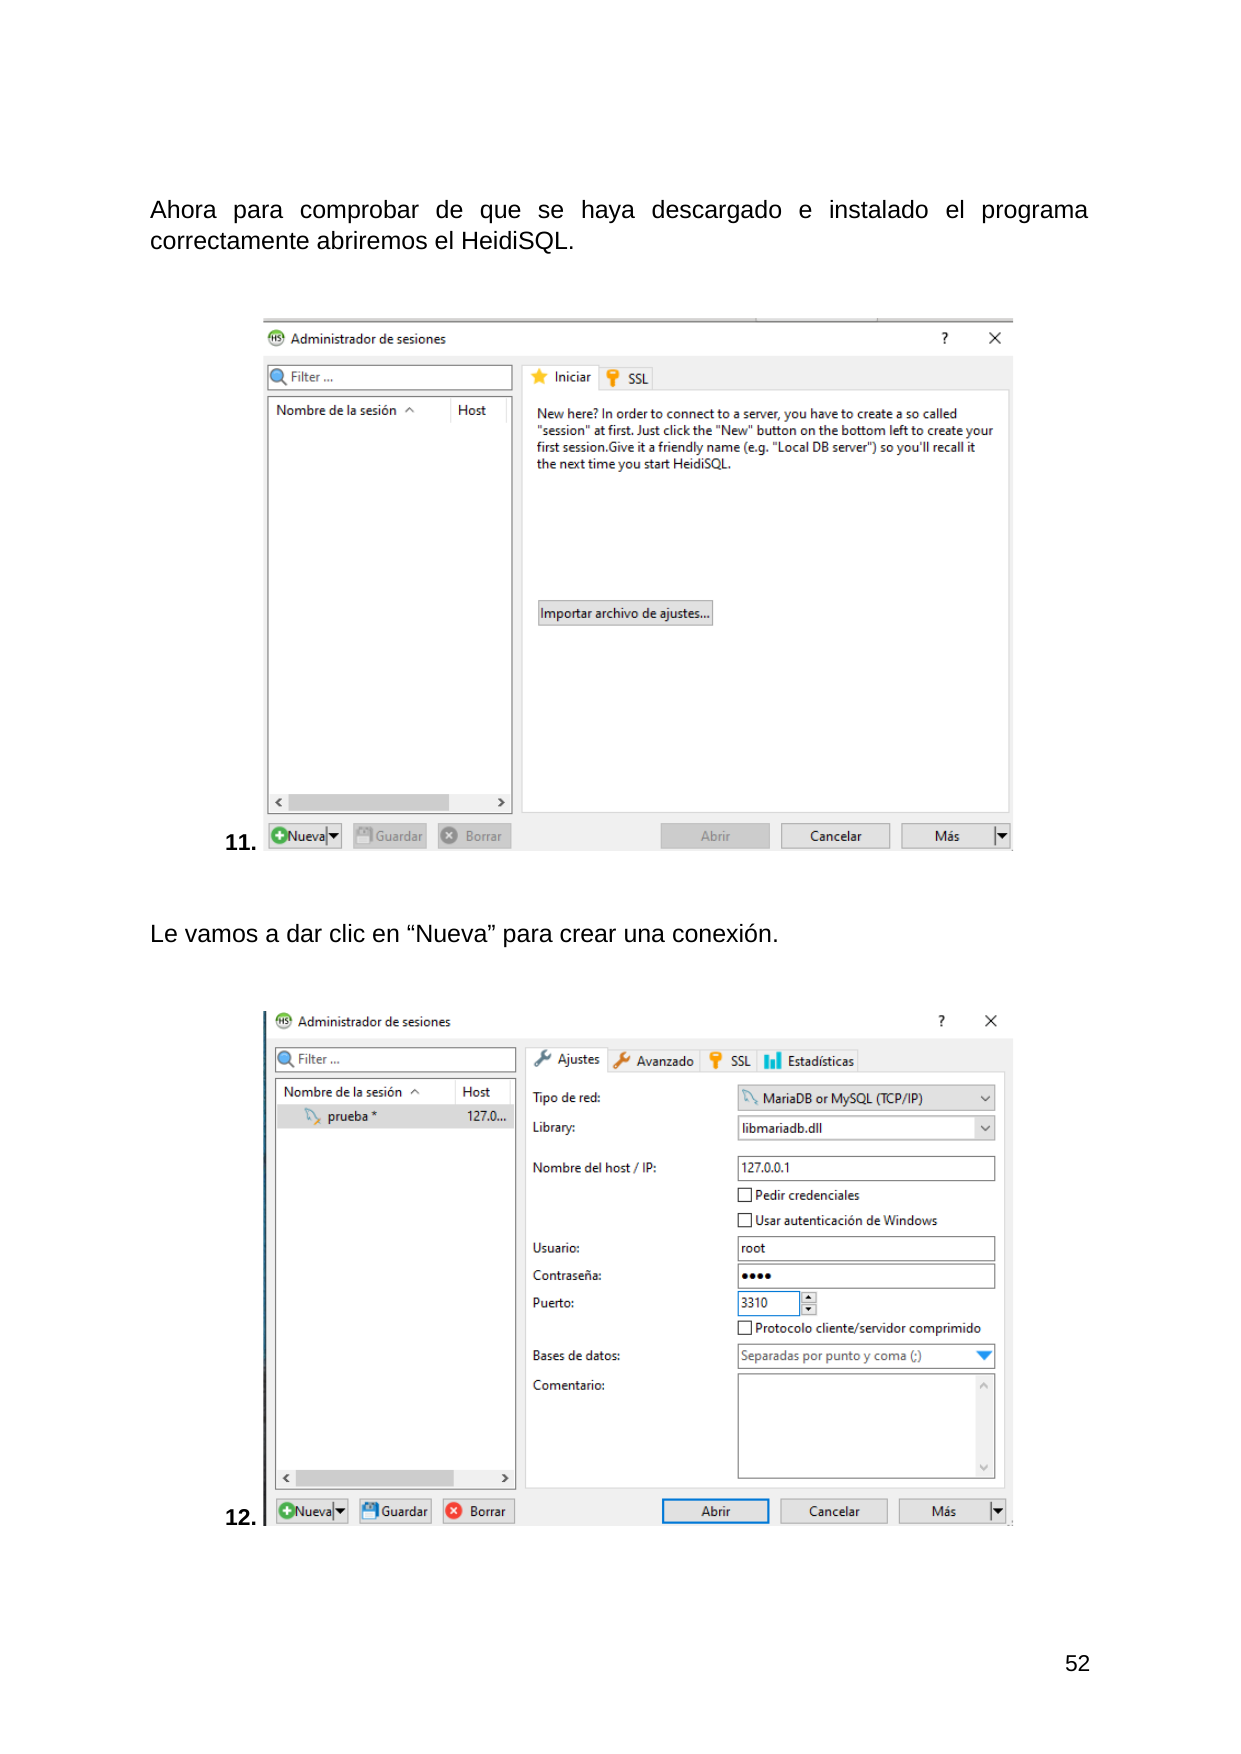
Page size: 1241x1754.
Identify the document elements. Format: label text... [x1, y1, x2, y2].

text Ahora para comprobar de que se haya descargado e instalado el programa correctamente abriremos el HeidiSQL. [150, 195, 1090, 255]
text Le vamos a dar clic en “Nueva” para crear una conexión. [150, 919, 1090, 948]
picture [263, 318, 1014, 851]
picture [263, 1011, 1014, 1526]
